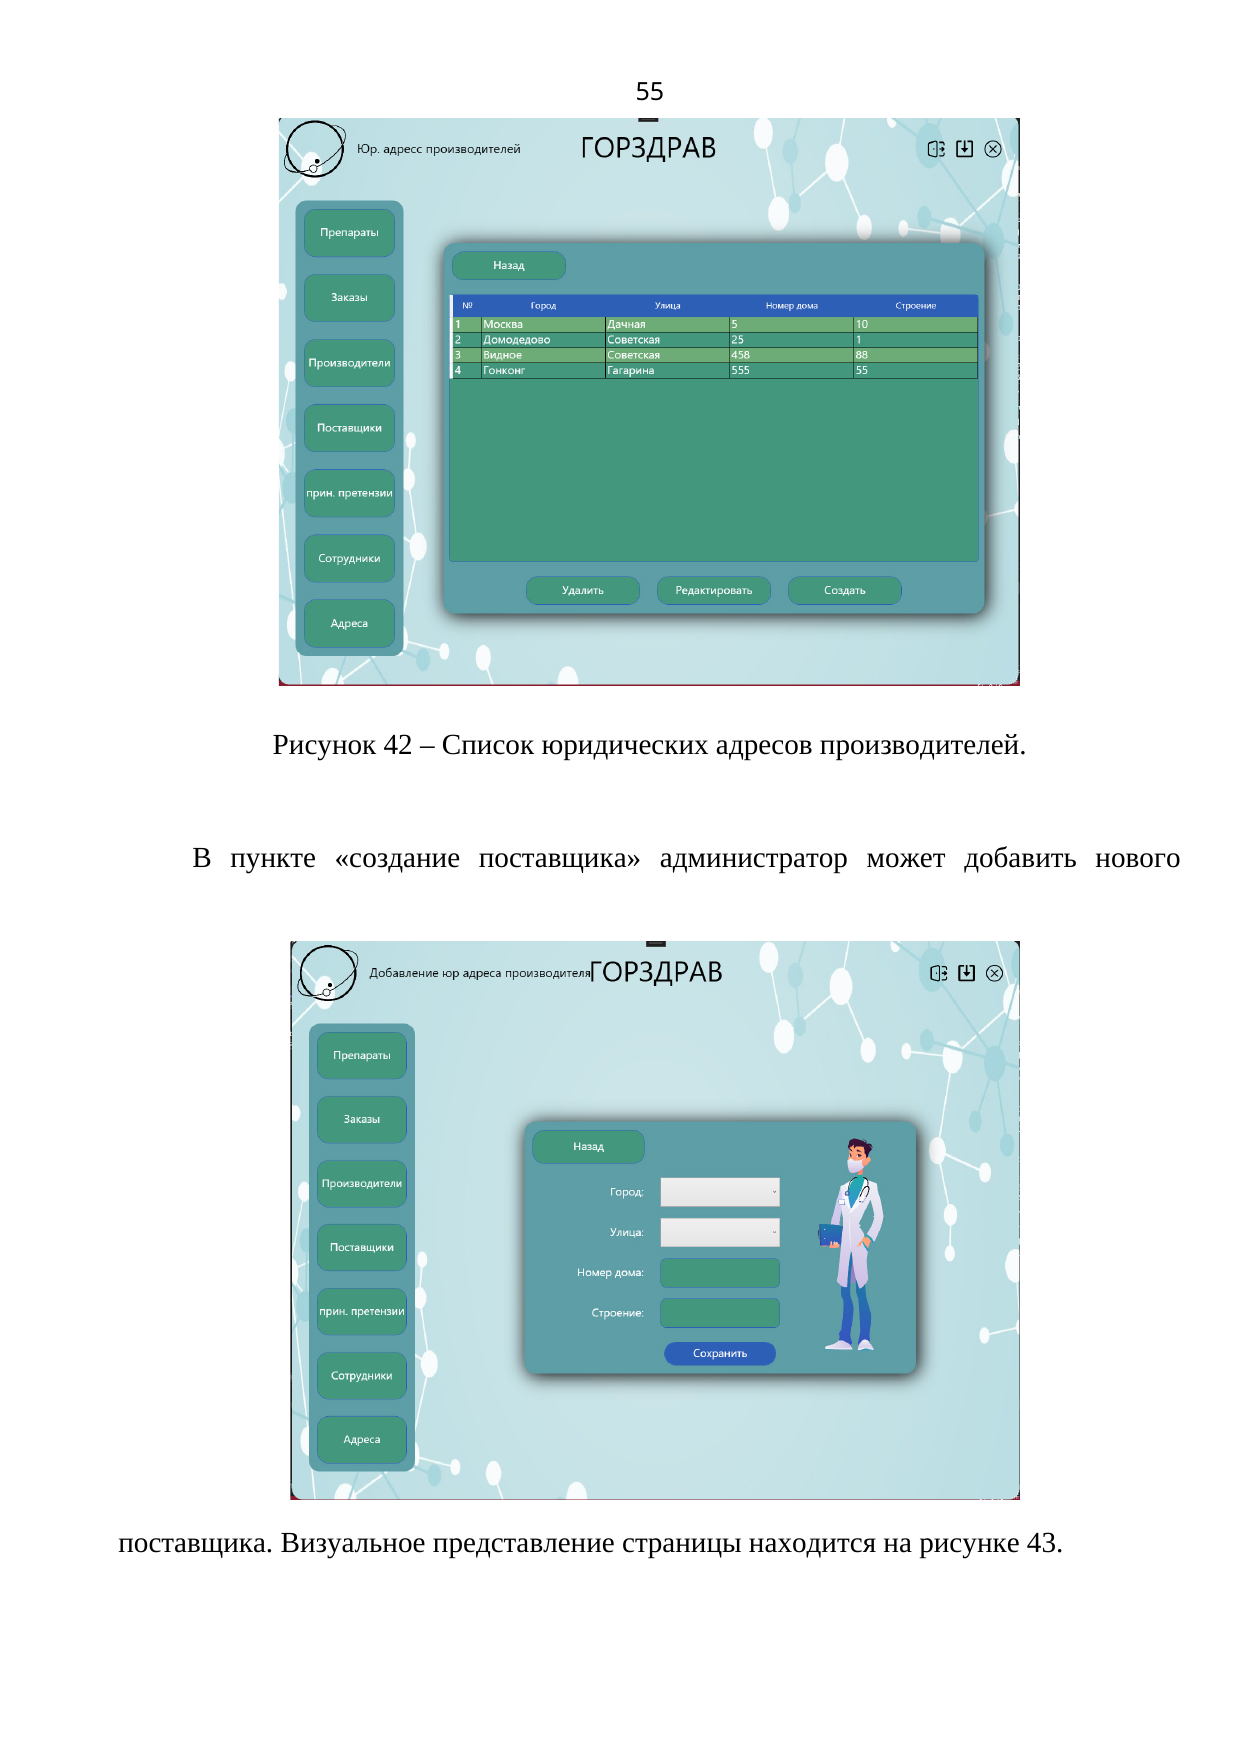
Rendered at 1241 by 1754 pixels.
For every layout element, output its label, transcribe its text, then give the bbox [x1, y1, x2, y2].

picture [290, 941, 1020, 1500]
picture [278, 118, 1020, 686]
